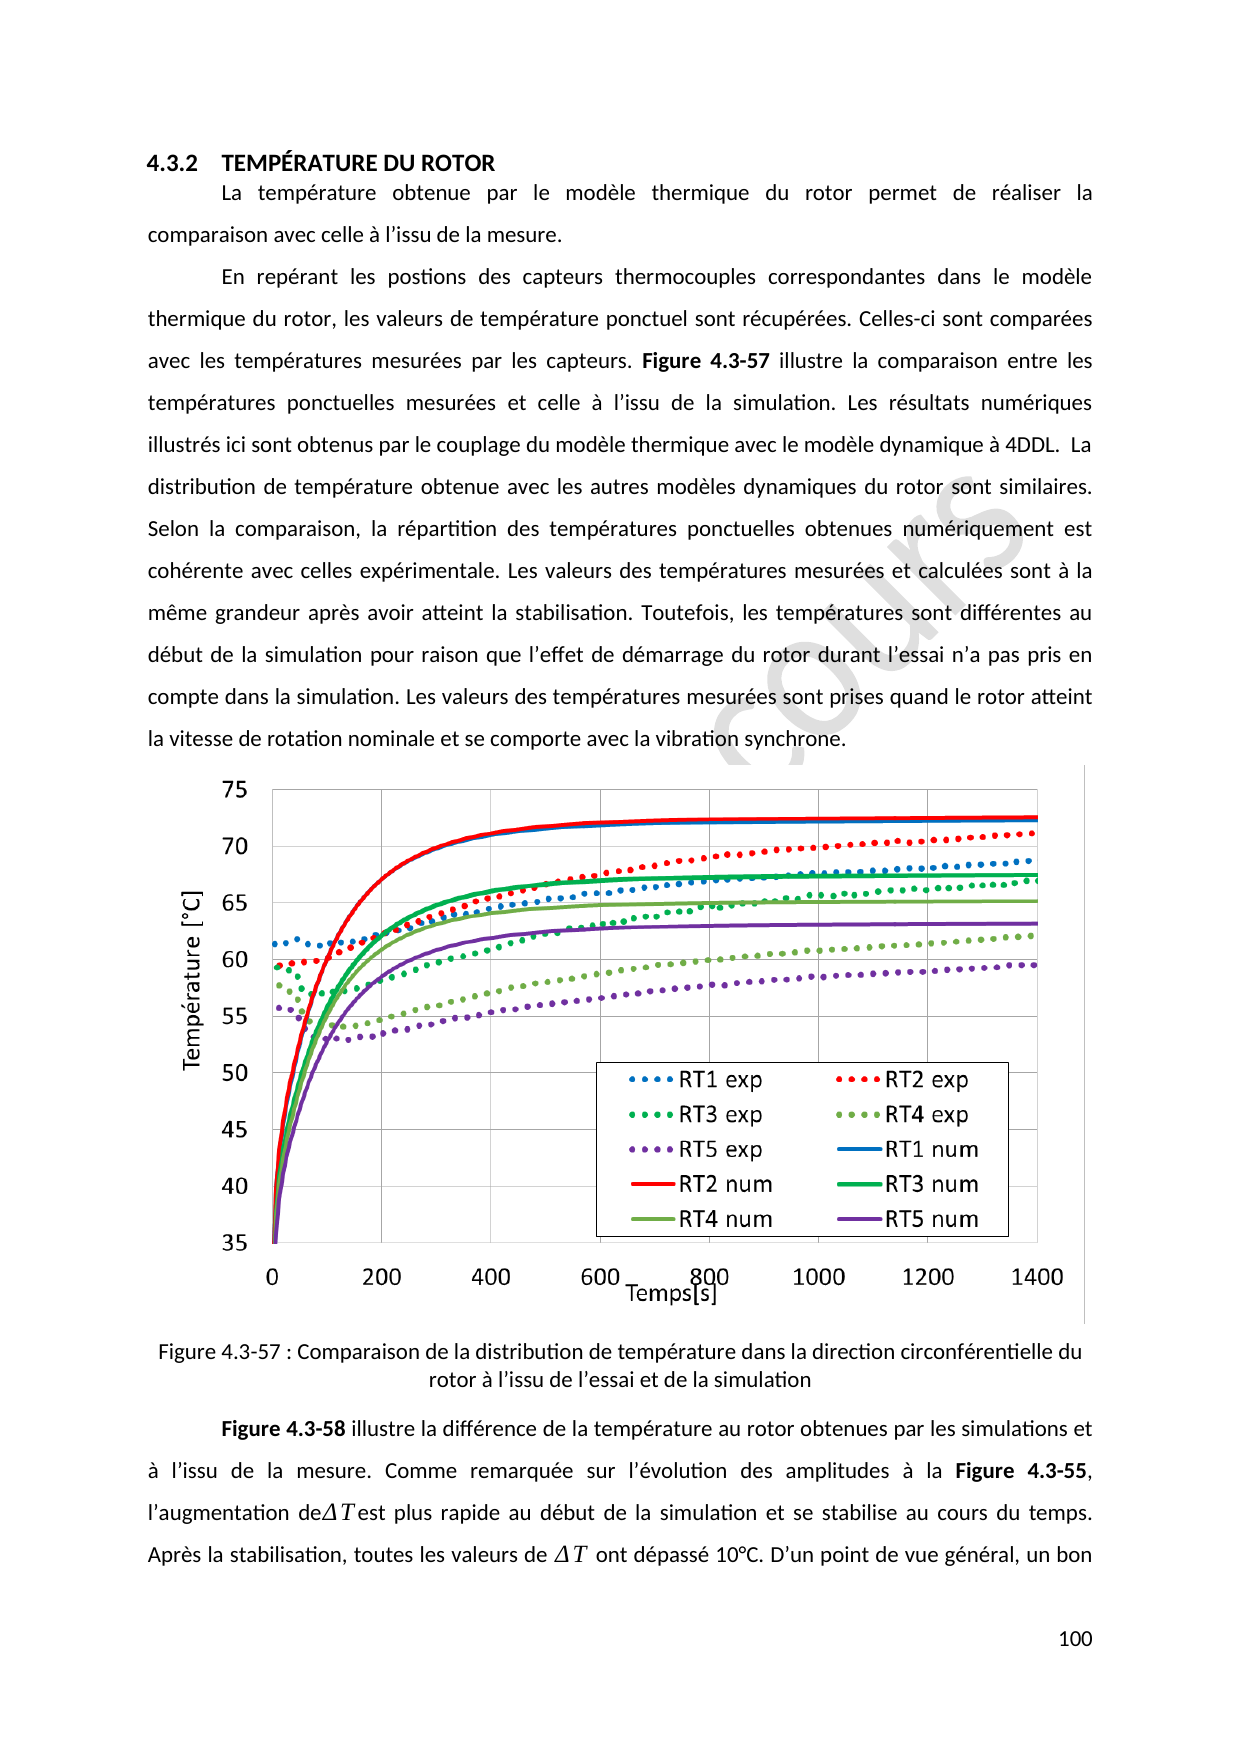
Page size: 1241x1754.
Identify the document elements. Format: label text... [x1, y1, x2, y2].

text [148, 1414, 1093, 1568]
picture [155, 765, 1085, 1324]
subtitle Température du rotor [146, 148, 1093, 178]
text La température obtenue par le modèle thermique du rotor permet de réaliser la comparaison avec celle à l’issu de la mesure. [148, 178, 1093, 248]
